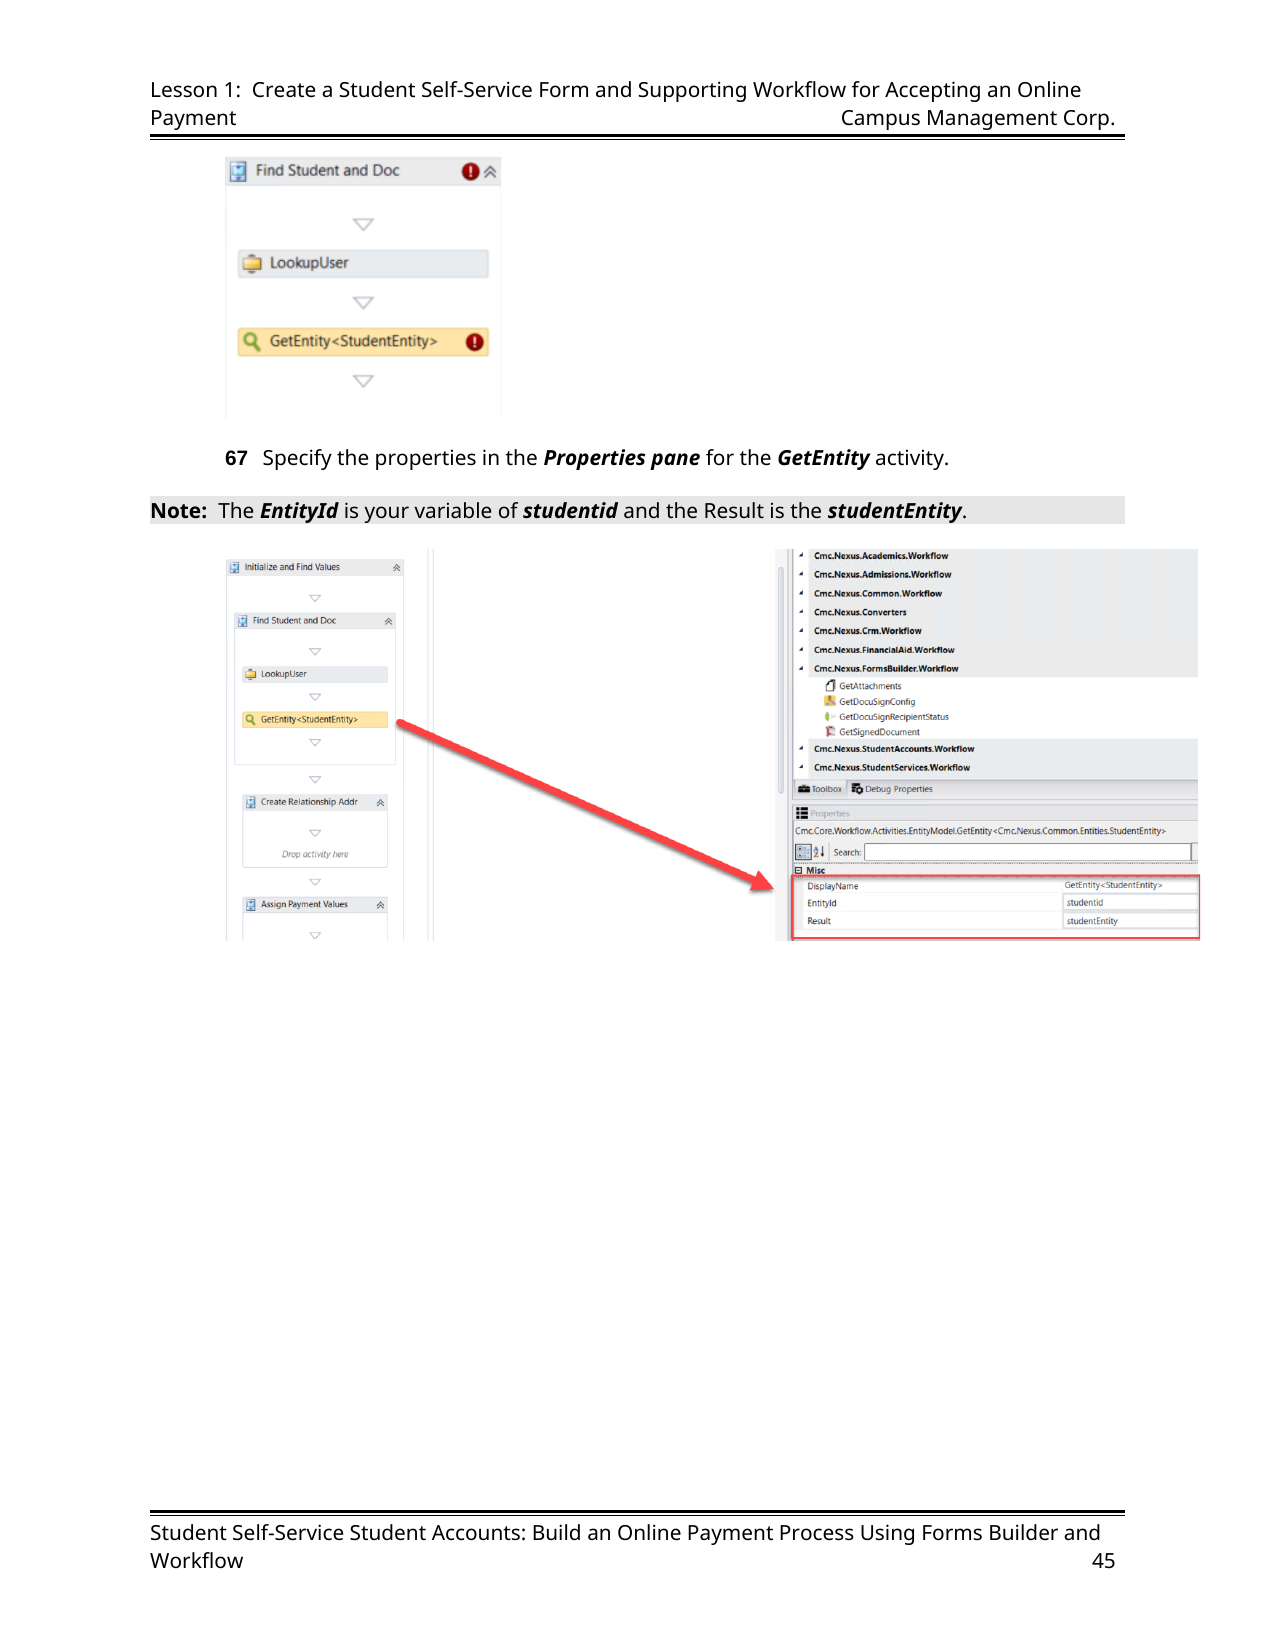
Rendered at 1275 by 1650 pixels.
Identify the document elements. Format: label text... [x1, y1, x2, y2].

text Specify the properties in the Properties pane for the GetEntity activity. [225, 443, 1125, 471]
text Note: The EntityId is your variable of studentid and the Result is the studentEntity. [150, 496, 1125, 524]
picture [225, 549, 1200, 941]
picture [225, 152, 502, 418]
